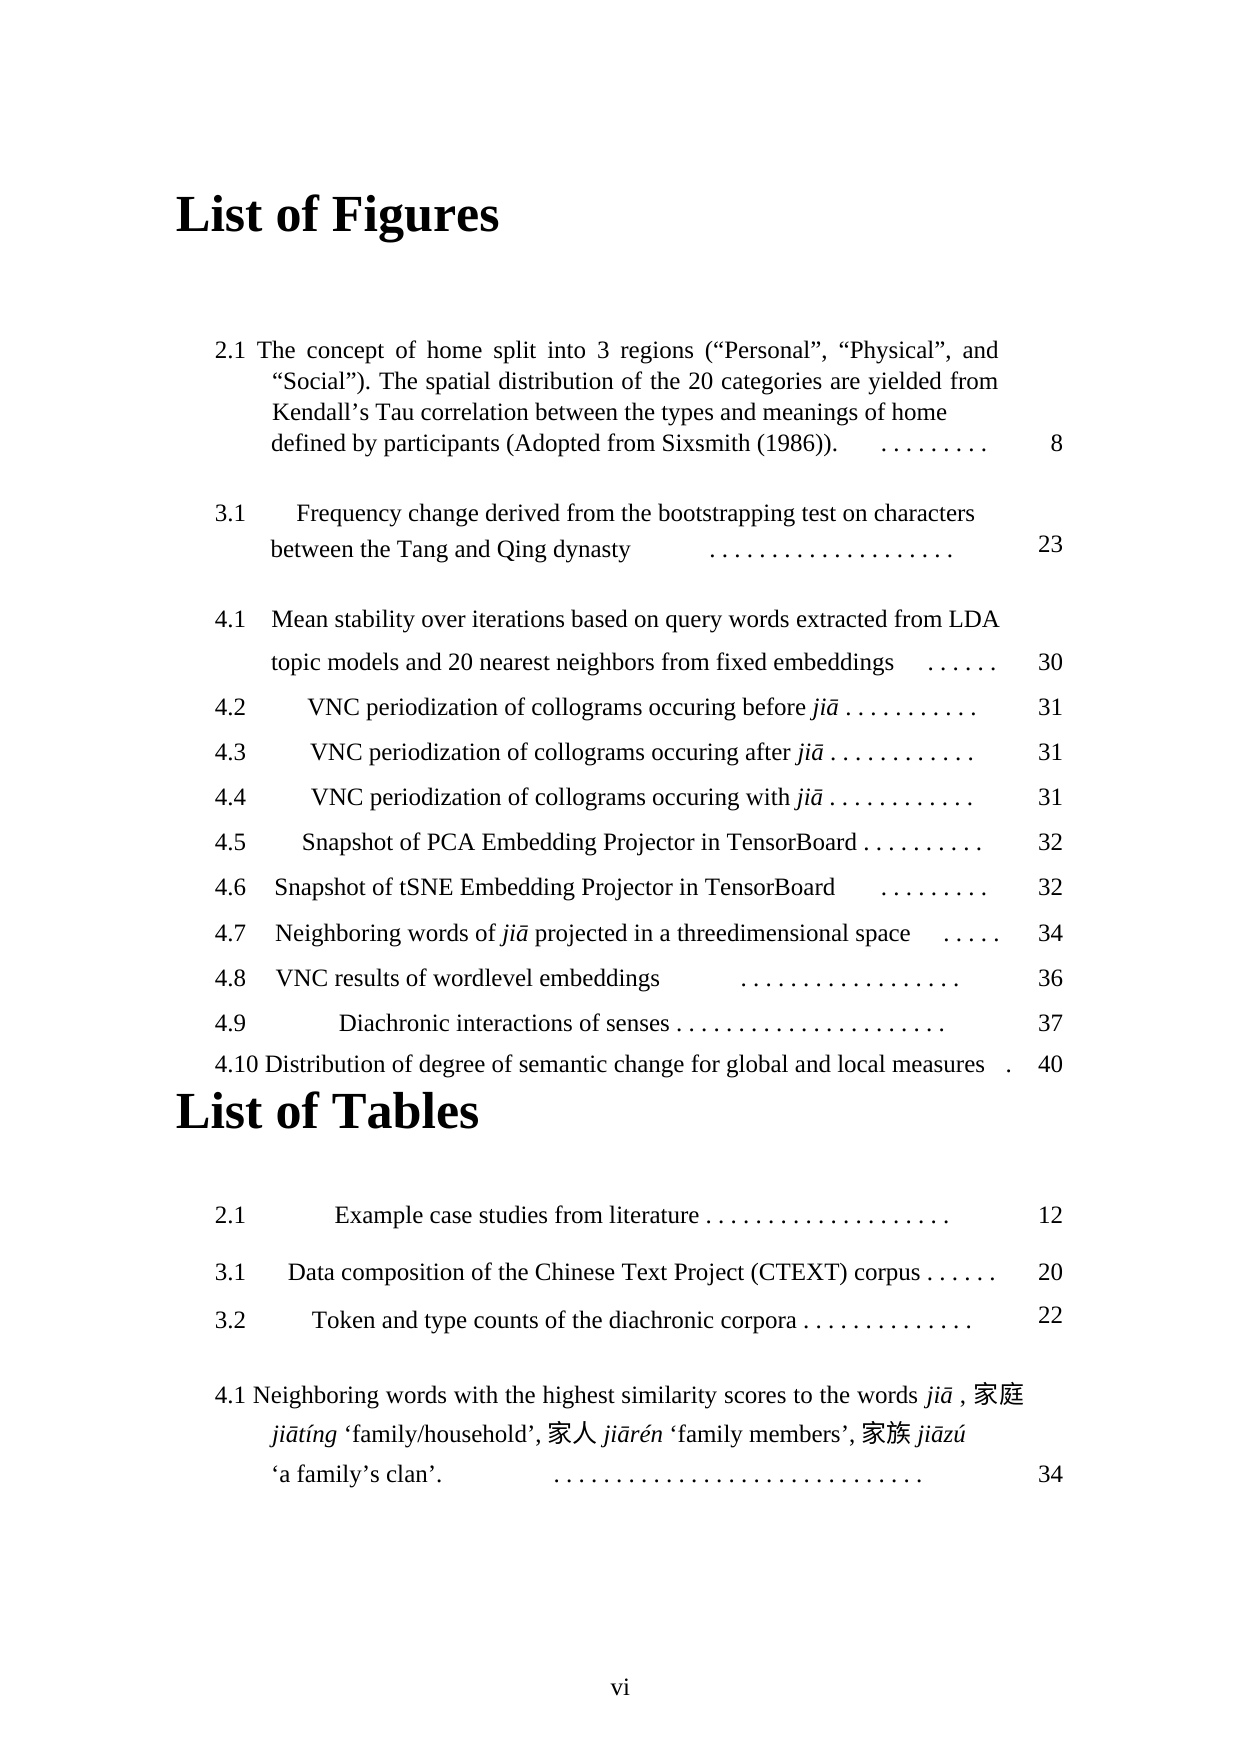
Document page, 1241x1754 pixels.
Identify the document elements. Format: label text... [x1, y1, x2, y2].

table_cell 37 [1038, 1001, 1063, 1046]
table_cell 31 [1038, 730, 1063, 775]
table_cell 22 [1038, 1300, 1063, 1457]
table_cell 3.2 Token and type counts of the diachronic corpora . . . . . . . . . . . . . . 4.1 Neighboring words with the highest similarity scores to the words jiā , 家庭 jiātíng ‘family/household’, 家人 jiārén ‘family members’, 家族 jiāzú [215, 1300, 1038, 1457]
table_cell 4.6 Snapshot of t­SNE Embedding Projector in TensorBoard . . . . . . . . . [215, 866, 1038, 911]
table_cell 4.2 VNC periodization of collograms occuring before jiā . . . . . . . . . . . [215, 685, 1038, 730]
table_cell 3.1 Data composition of the Chinese Text Project (CTEXT) corpus . . . . . . [215, 1245, 1038, 1300]
table_cell 23 [1038, 529, 1063, 640]
subtitle List of Figures [176, 183, 1062, 243]
table_cell 31 [1038, 685, 1063, 730]
table_cell between the Tang and Qing dynasty . . . . . . . . . . . . . . . . . . . . 4.1 Mean stability over iterations based on query words extracted from LDA [215, 529, 1038, 640]
subtitle List of Tables [176, 1080, 1062, 1140]
table_cell 34 [1038, 911, 1063, 956]
table_header 12 [1038, 1200, 1063, 1244]
table_cell 4.10 Distribution of degree of semantic change for global and local measures . [215, 1046, 1038, 1080]
table_cell 40 [1038, 1046, 1063, 1080]
table_header 8 [1038, 429, 1063, 529]
table_cell 34 [1038, 1457, 1063, 1490]
table_cell 4.9 Diachronic interactions of senses . . . . . . . . . . . . . . . . . . . . . . [215, 1001, 1038, 1046]
table_cell topic models and 20 nearest neighbors from fixed embeddings . . . . . . [215, 640, 1038, 685]
table_cell ‘a family’s clan’. . . . . . . . . . . . . . . . . . . . . . . . . . . . . . . [215, 1457, 1038, 1490]
table_cell 4.7 Neighboring words of jiā projected in a three­dimensional space . . . . . [215, 911, 1038, 956]
table_cell 31 [1038, 775, 1063, 820]
table_cell 4.8 VNC results of word­level embeddings . . . . . . . . . . . . . . . . . . [215, 956, 1038, 1001]
table_header 2.1 Example case studies from literature . . . . . . . . . . . . . . . . . . . . [215, 1200, 1038, 1244]
text 2.1 The concept of home split into 3 regions (“Personal”, “Physical”, and “Social”). The spatial distribution of the 20 categories are yielded from Kendall’s Tau correlation between the types and meanings of home [214, 335, 1000, 426]
table_cell 32 [1038, 866, 1063, 911]
table_cell 4.4 VNC periodization of collograms occuring with jiā . . . . . . . . . . . . [215, 775, 1038, 820]
table_cell 20 [1038, 1245, 1063, 1300]
table_header defined by participants (Adopted from Sixsmith (1986)). . . . . . . . . . 3.1 Frequency change derived from the bootstrapping test on characters [215, 429, 1038, 529]
table_cell 36 [1038, 956, 1063, 1001]
table_cell 4.5 Snapshot of PCA Embedding Projector in TensorBoard . . . . . . . . . . [215, 820, 1038, 866]
table_cell 32 [1038, 820, 1063, 866]
table_cell 4.3 VNC periodization of collograms occuring after jiā . . . . . . . . . . . . [215, 730, 1038, 775]
table_cell 30 [1038, 640, 1063, 685]
